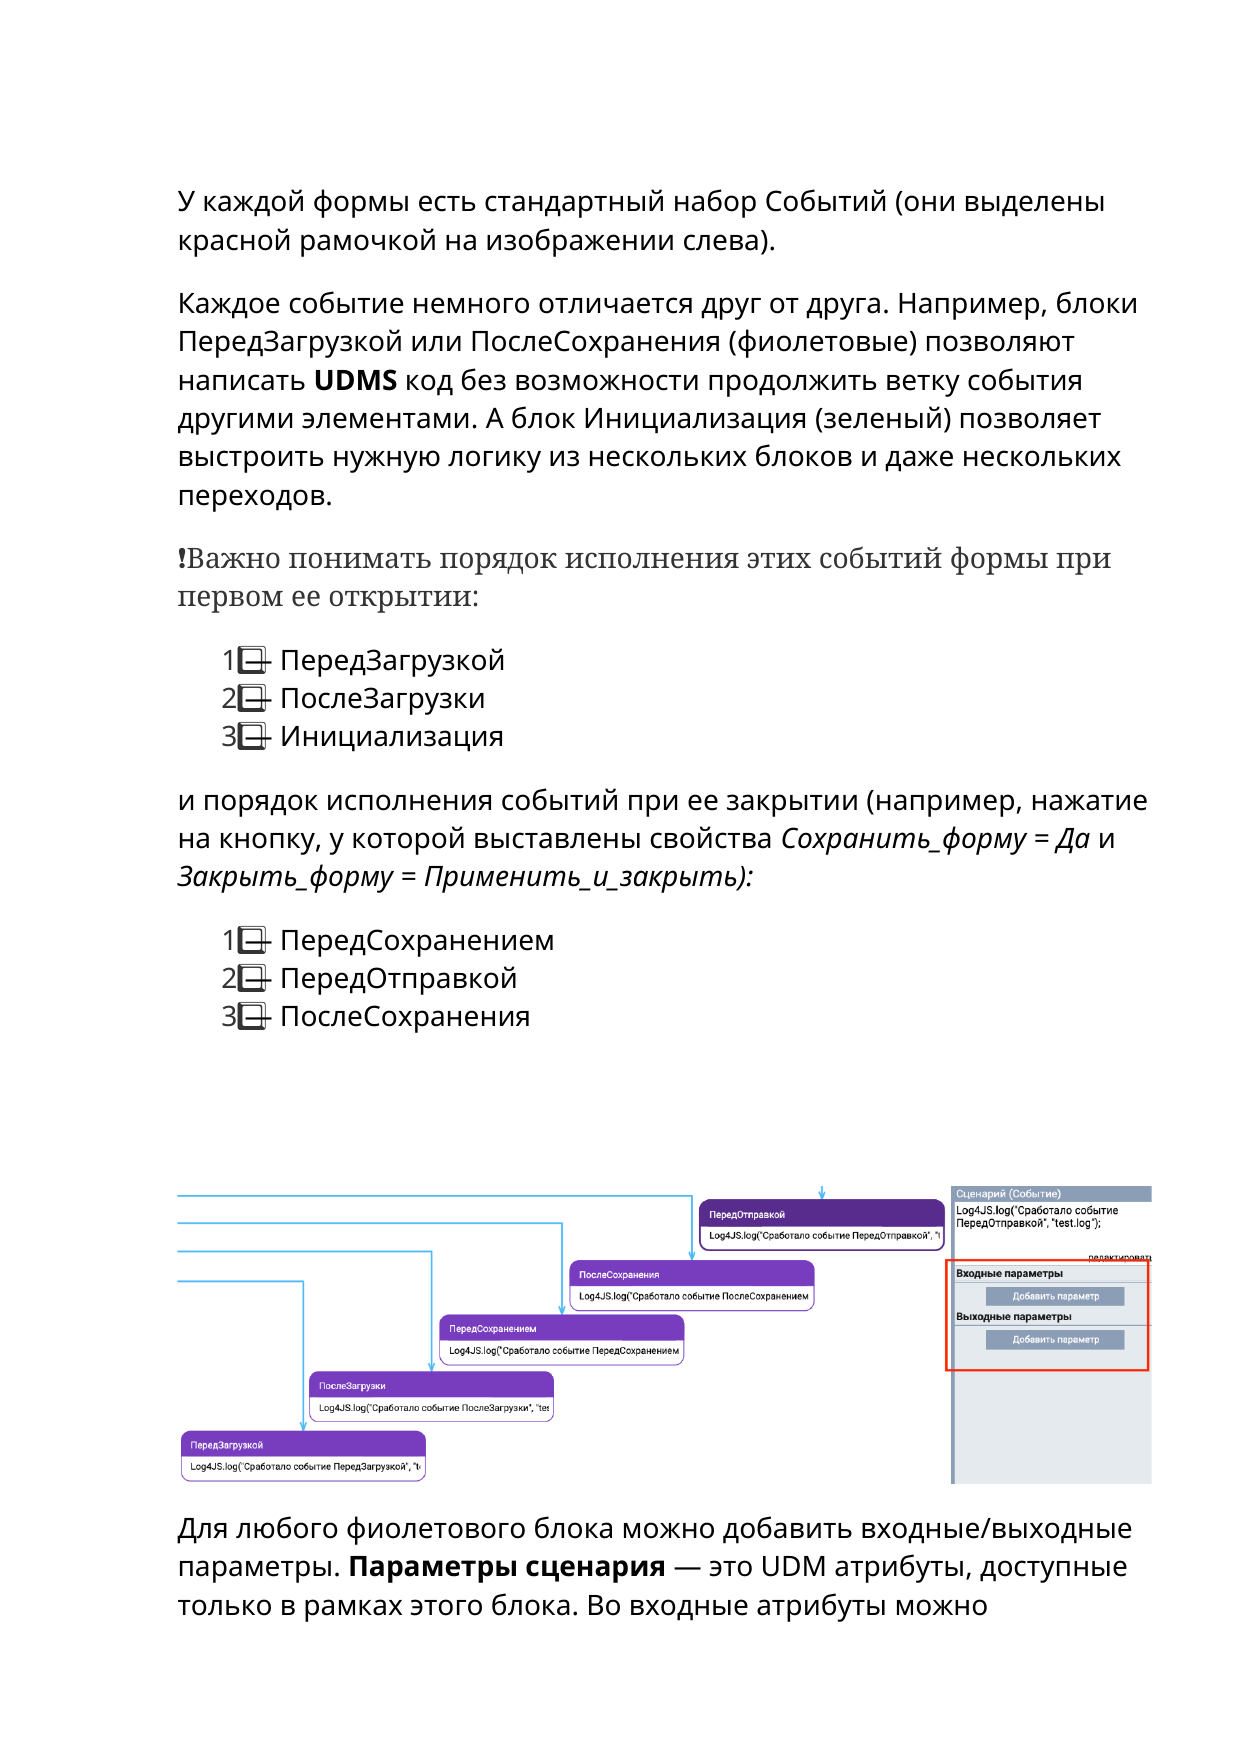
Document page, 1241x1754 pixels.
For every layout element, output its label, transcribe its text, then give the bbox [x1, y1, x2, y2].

picture [177, 1186, 1152, 1484]
text У каждой формы есть стандартный набор Событий (они выделены красной рамочкой на изображении слева). [177, 181, 1152, 258]
text 1️⃣ — ПередСохранением 2️⃣ — ПередОтправкой 3️⃣ — ПослеСохранения [177, 920, 1152, 1035]
text ❗️Важно понимать порядок исполнения этих событий формы при первом ее открытии: [177, 538, 1152, 615]
text Каждое событие немного отличается друг от друга. Например, блоки ПередЗагрузкой или ПослеСохранения (фиолетовые) позволяют написать UDMS код без возможности продолжить ветку события другими элементами. А блок Инициализация (зеленый) позволяет выстроить нужную логику из нескольких блоков и даже нескольких переходов. [177, 283, 1152, 513]
text 1️⃣ — ПередЗагрузкой 2️⃣ — ПослеЗагрузки 3️⃣ — Инициализация [177, 640, 1152, 755]
text и порядок исполнения событий при ее закрытии (например, нажатие на кнопку, у которой выставлены свойства Сохранить_форму = Да и Закрыть_форму = Применить_и_закрыть): [177, 780, 1152, 895]
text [177, 1508, 1152, 1623]
